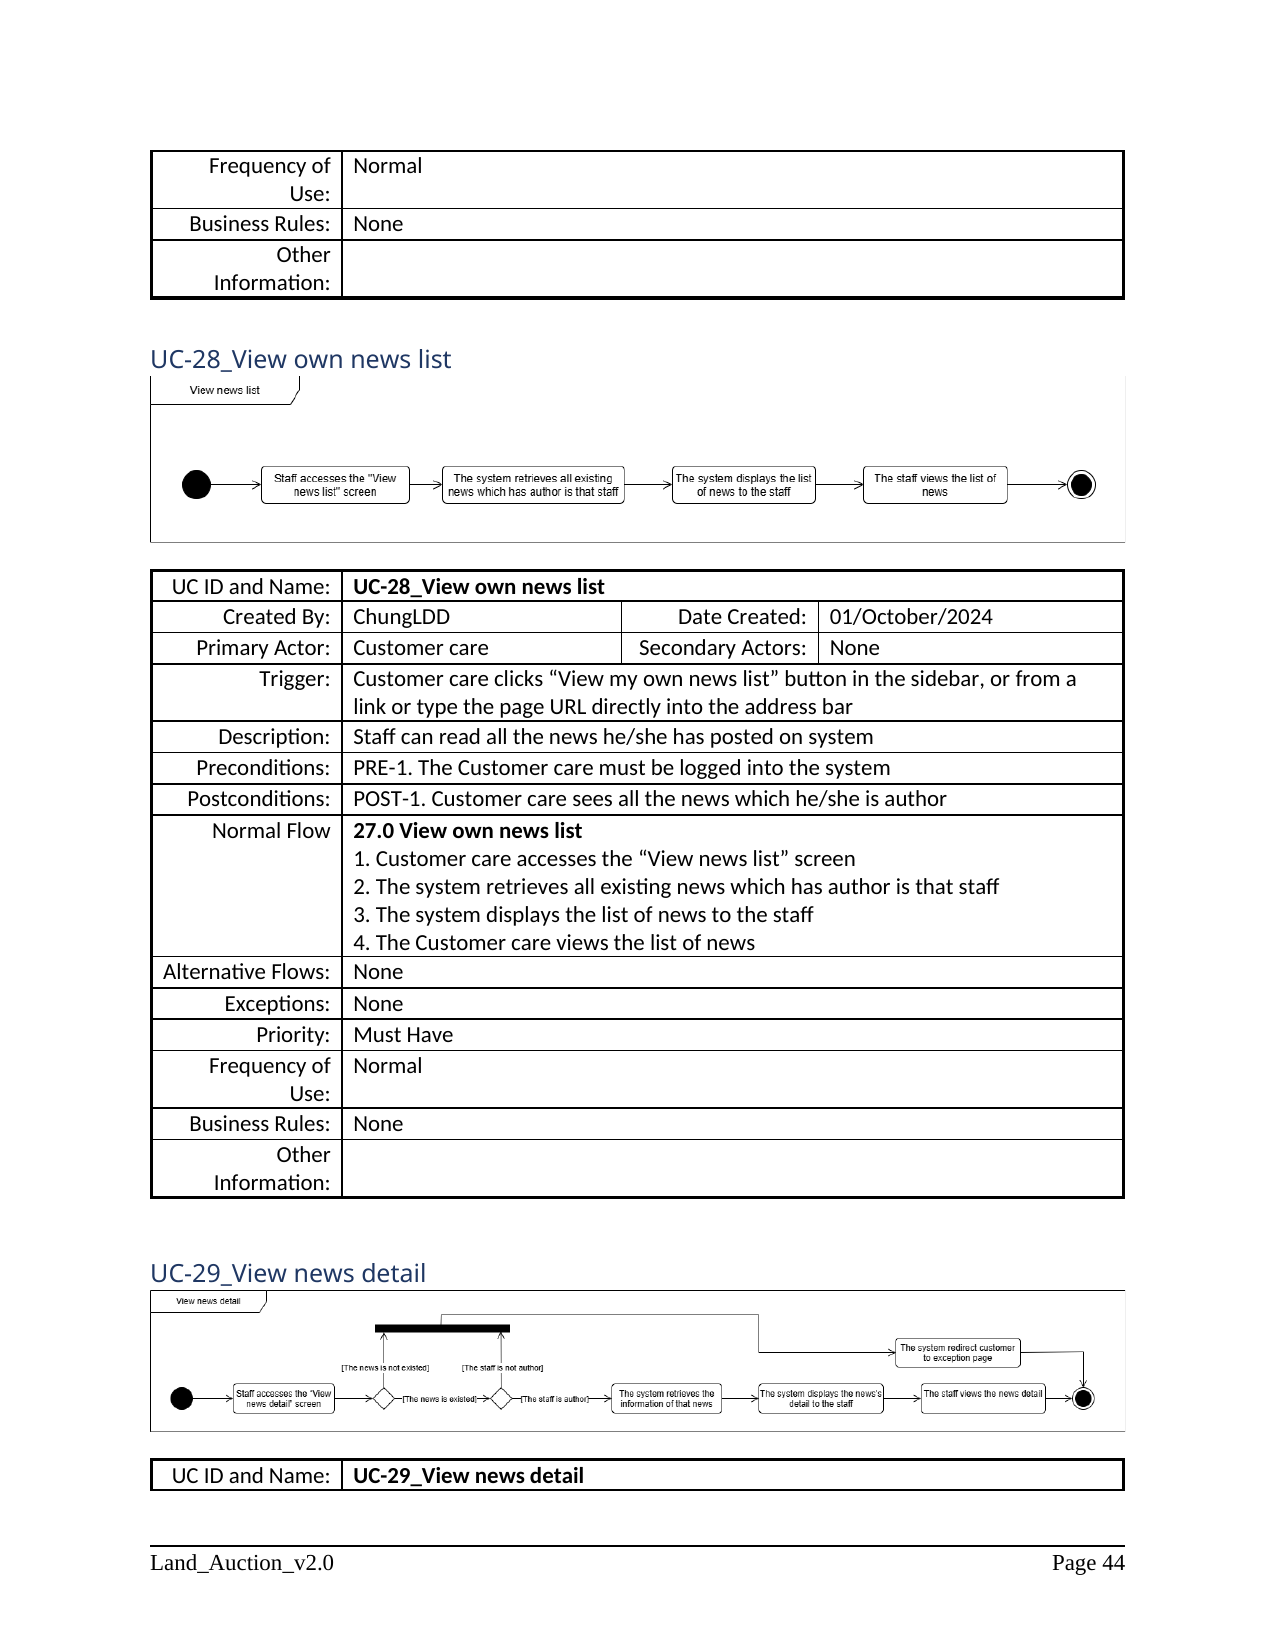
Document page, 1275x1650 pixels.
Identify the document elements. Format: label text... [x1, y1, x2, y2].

picture [150, 376, 1125, 543]
picture [150, 1290, 1125, 1432]
subtitle UC-29_View news detail [150, 1256, 1125, 1290]
subtitle UC-28_View own news list [150, 342, 1125, 376]
